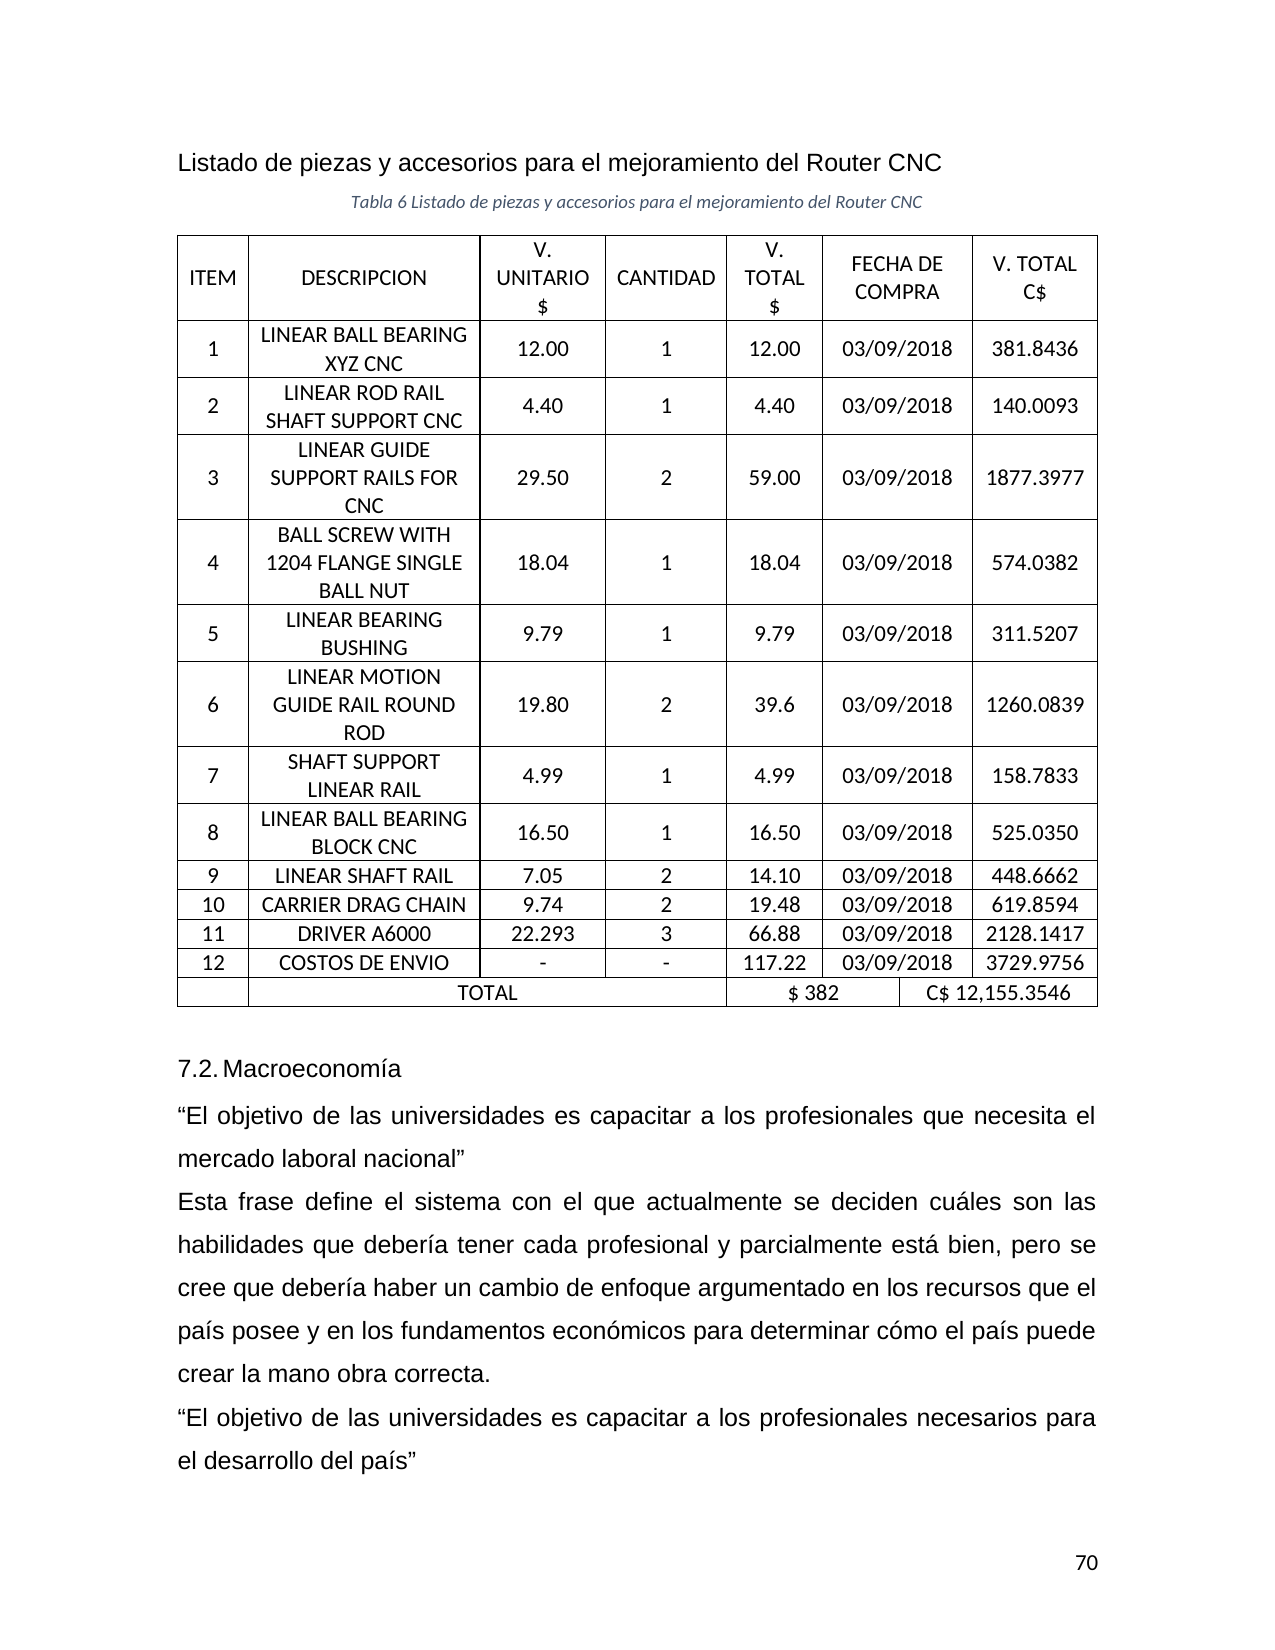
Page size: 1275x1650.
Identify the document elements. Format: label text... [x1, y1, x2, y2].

table_cell 03/09/2018 [823, 605, 972, 661]
table_cell 03/09/2018 [823, 378, 972, 434]
table_cell 2 [606, 662, 726, 746]
table_cell 9.79 [727, 605, 822, 661]
table_cell 22.293 [481, 920, 605, 947]
table_cell 1 [606, 804, 726, 860]
table_cell 03/09/2018 [823, 861, 972, 889]
table_cell 1877.3977 [973, 435, 1097, 519]
table_cell BALL SCREW WITH 1204 FLANGE SINGLE BALL NUT [249, 520, 479, 604]
table_cell 1260.0839 [973, 662, 1097, 746]
table_cell 03/09/2018 [823, 662, 972, 746]
table_cell CARRIER DRAG CHAIN [249, 890, 479, 918]
table_cell 574.0382 [973, 520, 1097, 604]
table_cell 03/09/2018 [823, 890, 972, 918]
table_cell - [606, 949, 726, 977]
table_cell 11 [178, 920, 248, 947]
table_cell 12 [178, 949, 248, 977]
table_cell 448.6662 [973, 861, 1097, 889]
table_cell 4 [178, 520, 248, 604]
table_cell 4.40 [481, 378, 605, 434]
table_cell 7.05 [481, 861, 605, 889]
table_header V. TOTAL C$ [973, 236, 1097, 319]
text “El objetivo de las universidades es capacitar a los profesionales que necesita el mercado laboral nacional” [177, 1101, 1098, 1172]
table_cell 18.04 [727, 520, 822, 604]
table_cell 29.50 [481, 435, 605, 519]
table_cell 10 [178, 890, 248, 918]
table_cell 311.5207 [973, 605, 1097, 661]
table_cell 16.50 [481, 804, 605, 860]
table_cell 1 [606, 520, 726, 604]
text Listado de piezas y accesorios para el mejoramiento del Router CNC [177, 148, 1098, 176]
table_cell 18.04 [481, 520, 605, 604]
table_cell TOTAL [249, 978, 726, 1006]
table_cell COSTOS DE ENVIO [249, 949, 479, 977]
table_header CANTIDAD [606, 236, 726, 319]
text Tabla 6 Listado de piezas y accesorios para el mejoramiento del Router CNC [177, 191, 1098, 214]
table_cell 03/09/2018 [823, 435, 972, 519]
table_cell 03/09/2018 [823, 949, 972, 977]
table_cell 140.0093 [973, 378, 1097, 434]
table_header DESCRIPCION [249, 236, 479, 319]
table_cell 3 [606, 920, 726, 947]
table_cell - [481, 949, 605, 977]
table_cell LINEAR SHAFT RAIL [249, 861, 479, 889]
table_cell 03/09/2018 [823, 321, 972, 377]
table_cell 1 [606, 378, 726, 434]
table_cell 03/09/2018 [823, 804, 972, 860]
table_cell 1 [606, 747, 726, 803]
table_cell 2 [606, 890, 726, 918]
table_cell SHAFT SUPPORT LINEAR RAIL [249, 747, 479, 803]
table_cell 59.00 [727, 435, 822, 519]
table_cell 19.80 [481, 662, 605, 746]
table_cell 2 [178, 378, 248, 434]
table_cell 03/09/2018 [823, 920, 972, 947]
table_cell 1 [606, 321, 726, 377]
subtitle Macroeconomía [177, 1053, 1098, 1082]
table_cell 9 [178, 861, 248, 889]
table_cell LINEAR BEARING BUSHING [249, 605, 479, 661]
table_cell LINEAR BALL BEARING XYZ CNC [249, 321, 479, 377]
table_header FECHA DE COMPRA [823, 236, 972, 319]
table_cell 9.74 [481, 890, 605, 918]
table_cell 8 [178, 804, 248, 860]
table_cell 525.0350 [973, 804, 1097, 860]
table_cell 4.99 [727, 747, 822, 803]
table_cell 3729.9756 [973, 949, 1097, 977]
table_cell DRIVER A6000 [249, 920, 479, 947]
table_cell C$ 12,155.3546 [900, 978, 1097, 1006]
table_header V. TOTAL $ [727, 236, 822, 319]
table_cell 619.8594 [973, 890, 1097, 918]
table_cell 5 [178, 605, 248, 661]
table_cell 6 [178, 662, 248, 746]
table_cell 19.48 [727, 890, 822, 918]
table_cell 1 [606, 605, 726, 661]
table_cell 158.7833 [973, 747, 1097, 803]
table_cell 381.8436 [973, 321, 1097, 377]
table_header V. UNITARIO $ [481, 236, 605, 319]
table_cell LINEAR GUIDE SUPPORT RAILS FOR CNC [249, 435, 479, 519]
table_cell 39.6 [727, 662, 822, 746]
table_cell 2128.1417 [973, 920, 1097, 947]
table_cell 4.99 [481, 747, 605, 803]
table_cell 3 [178, 435, 248, 519]
text “El objetivo de las universidades es capacitar a los profesionales necesarios para el desarrollo del país” [177, 1402, 1098, 1474]
table_cell 2 [606, 435, 726, 519]
table_cell LINEAR BALL BEARING BLOCK CNC [249, 804, 479, 860]
table_cell 16.50 [727, 804, 822, 860]
table_cell 117.22 [727, 949, 822, 977]
table_cell 03/09/2018 [823, 520, 972, 604]
table_cell 9.79 [481, 605, 605, 661]
table_cell 1 [178, 321, 248, 377]
table_cell 2 [606, 861, 726, 889]
table_cell 14.10 [727, 861, 822, 889]
table_cell 12.00 [727, 321, 822, 377]
table_cell 03/09/2018 [823, 747, 972, 803]
table_cell 66.88 [727, 920, 822, 947]
table_cell [178, 978, 248, 1006]
table_cell LINEAR ROD RAIL SHAFT SUPPORT CNC [249, 378, 479, 434]
table_cell $ 382 [727, 978, 899, 1006]
table_cell LINEAR MOTION GUIDE RAIL ROUND ROD [249, 662, 479, 746]
table_cell 4.40 [727, 378, 822, 434]
table_cell 12.00 [481, 321, 605, 377]
table_header ITEM [178, 236, 248, 319]
text Esta frase define el sistema con el que actualmente se deciden cuáles son las habilidades que debería tener cada profesional y parcialmente está bien, pero se cree que debería haber un cambio de enfoque argumentado en los recursos que el país posee y en los fundamentos económicos para determinar cómo el país puede crear la mano obra correcta. [177, 1187, 1098, 1388]
table_cell 7 [178, 747, 248, 803]
